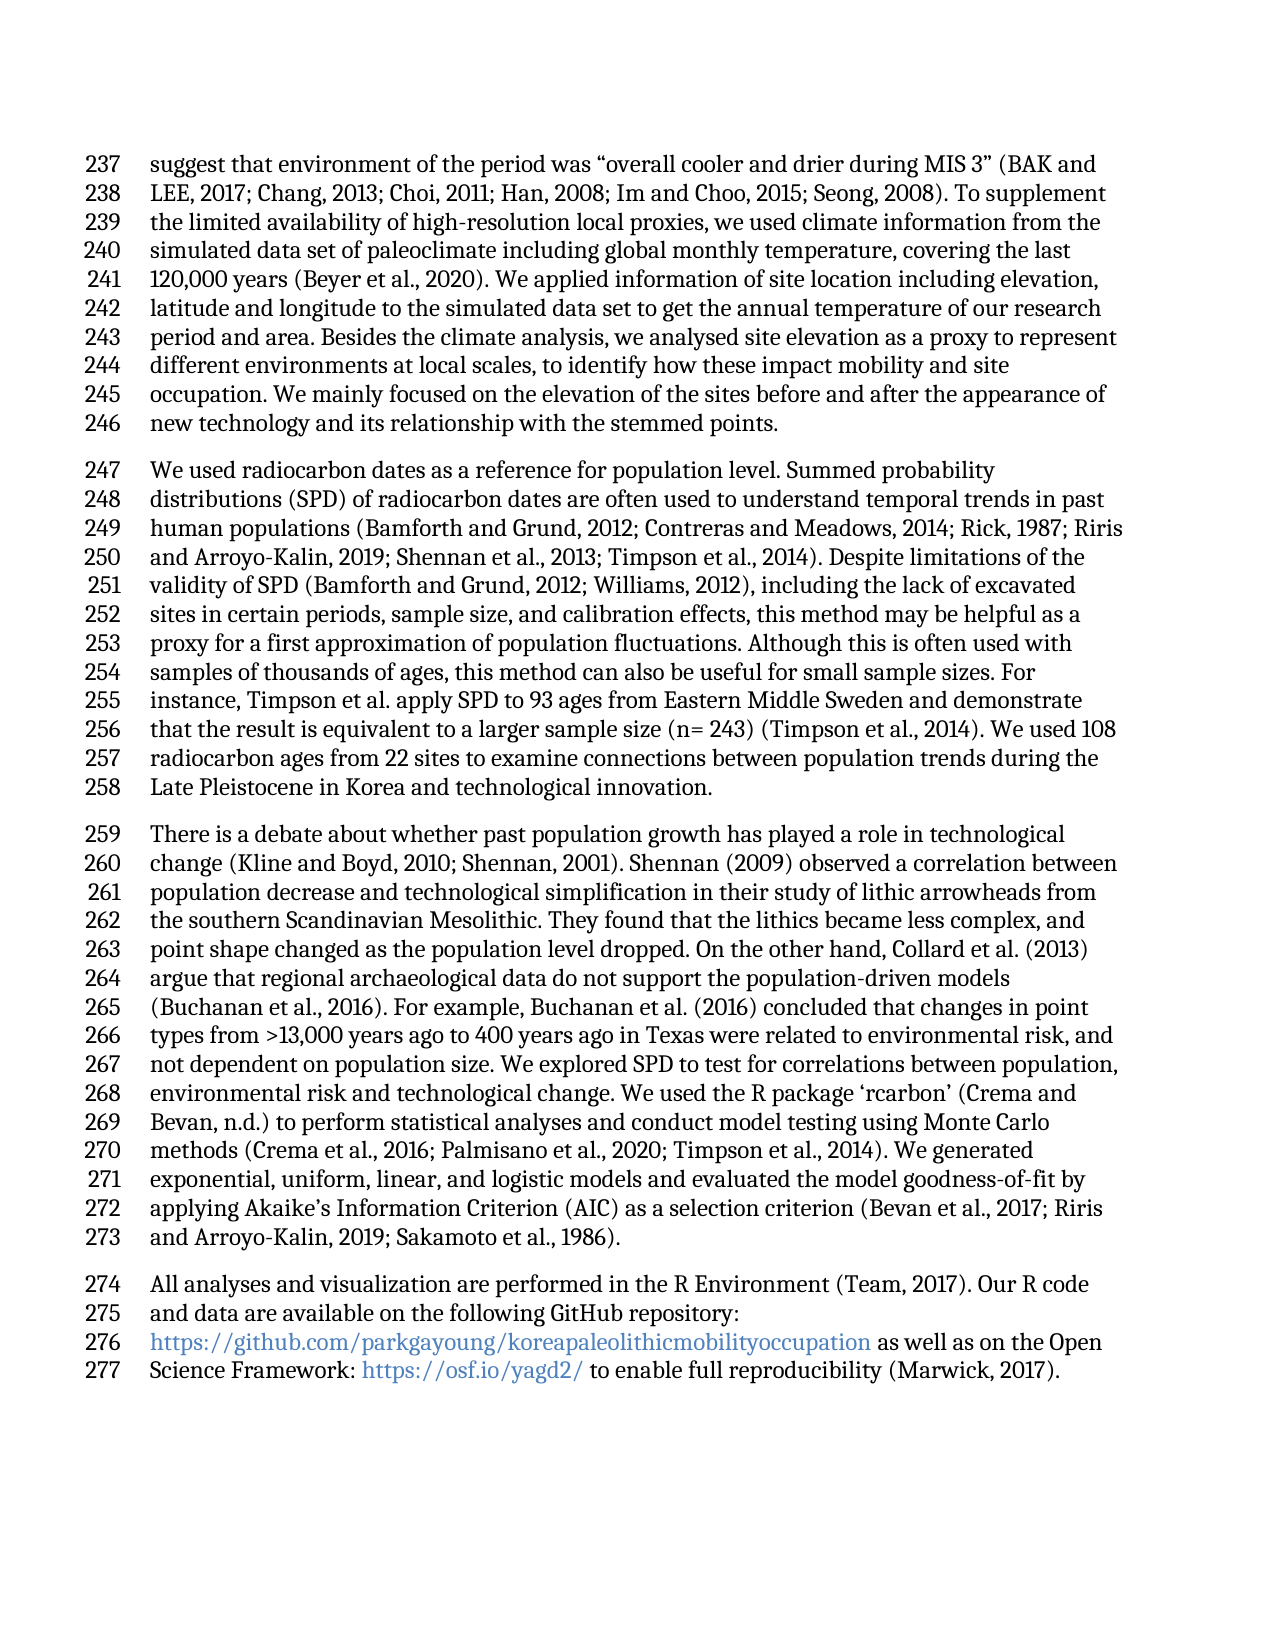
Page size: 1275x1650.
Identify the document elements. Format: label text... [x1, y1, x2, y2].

text We used radiocarbon dates as a reference for population level. Summed probability distributions (SPD) of radiocarbon dates are often used to understand temporal trends in past human populations (Bamforth and Grund, 2012; Contreras and Meadows, 2014; Rick, 1987; Riris and Arroyo-Kalin, 2019; Shennan et al., 2013; Timpson et al., 2014). Despite limitations of the validity of SPD (Bamforth and Grund, 2012; Williams, 2012), including the lack of excavated sites in certain periods, sample size, and calibration effects, this method may be helpful as a proxy for a first approximation of population fluctuations. Although this is often used with samples of thousands of ages, this method can also be useful for small sample sizes. For instance, Timpson et al. apply SPD to 93 ages from Eastern Middle Sweden and demonstrate that the result is equivalent to a larger sample size (n= 243) (Timpson et al., 2014). We used 108 radiocarbon ages from 22 sites to examine connections between population trends during the Late Pleistocene in Korea and technological innovation. [150, 456, 1125, 801]
text All analyses and visualization are performed in the R Environment (Team, 2017). Our R code and data are available on the following GitHub repository: https://github.com/parkgayoung/koreapaleolithicmobilityoccupation as well as on the Open Science Framework: https://osf.io/yagd2/ to enable full reproducibility (Marwick, 2017). [150, 1270, 1125, 1385]
text There is a debate about whether past population growth has played a role in technological change (Kline and Boyd, 2010; Shennan, 2001). Shennan (2009) observed a correlation between population decrease and technological simplification in their study of lithic arrowheads from the southern Scandinavian Mesolithic. They found that the lithics became less complex, and point shape changed as the population level dropped. On the other hand, Collard et al. (2013) argue that regional archaeological data do not support the population-driven models (Buchanan et al., 2016). For example, Buchanan et al. (2016) concluded that changes in point types from >13,000 years ago to 400 years ago in Texas were related to environmental risk, and not dependent on population size. We explored SPD to test for correlations between population, environmental risk and technological change. We used the R package ‘rcarbon’ (Crema and Bevan, n.d.) to perform statistical analyses and conduct model testing using Monte Carlo methods (Crema et al., 2016; Palmisano et al., 2020; Timpson et al., 2014). We generated exponential, uniform, linear, and logistic models and evaluated the model goodness-of-fit by applying Akaike’s Information Criterion (AIC) as a selection criterion (Bevan et al., 2017; Riris and Arroyo-Kalin, 2019; Sakamoto et al., 1986). [150, 820, 1125, 1251]
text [150, 150, 1125, 437]
